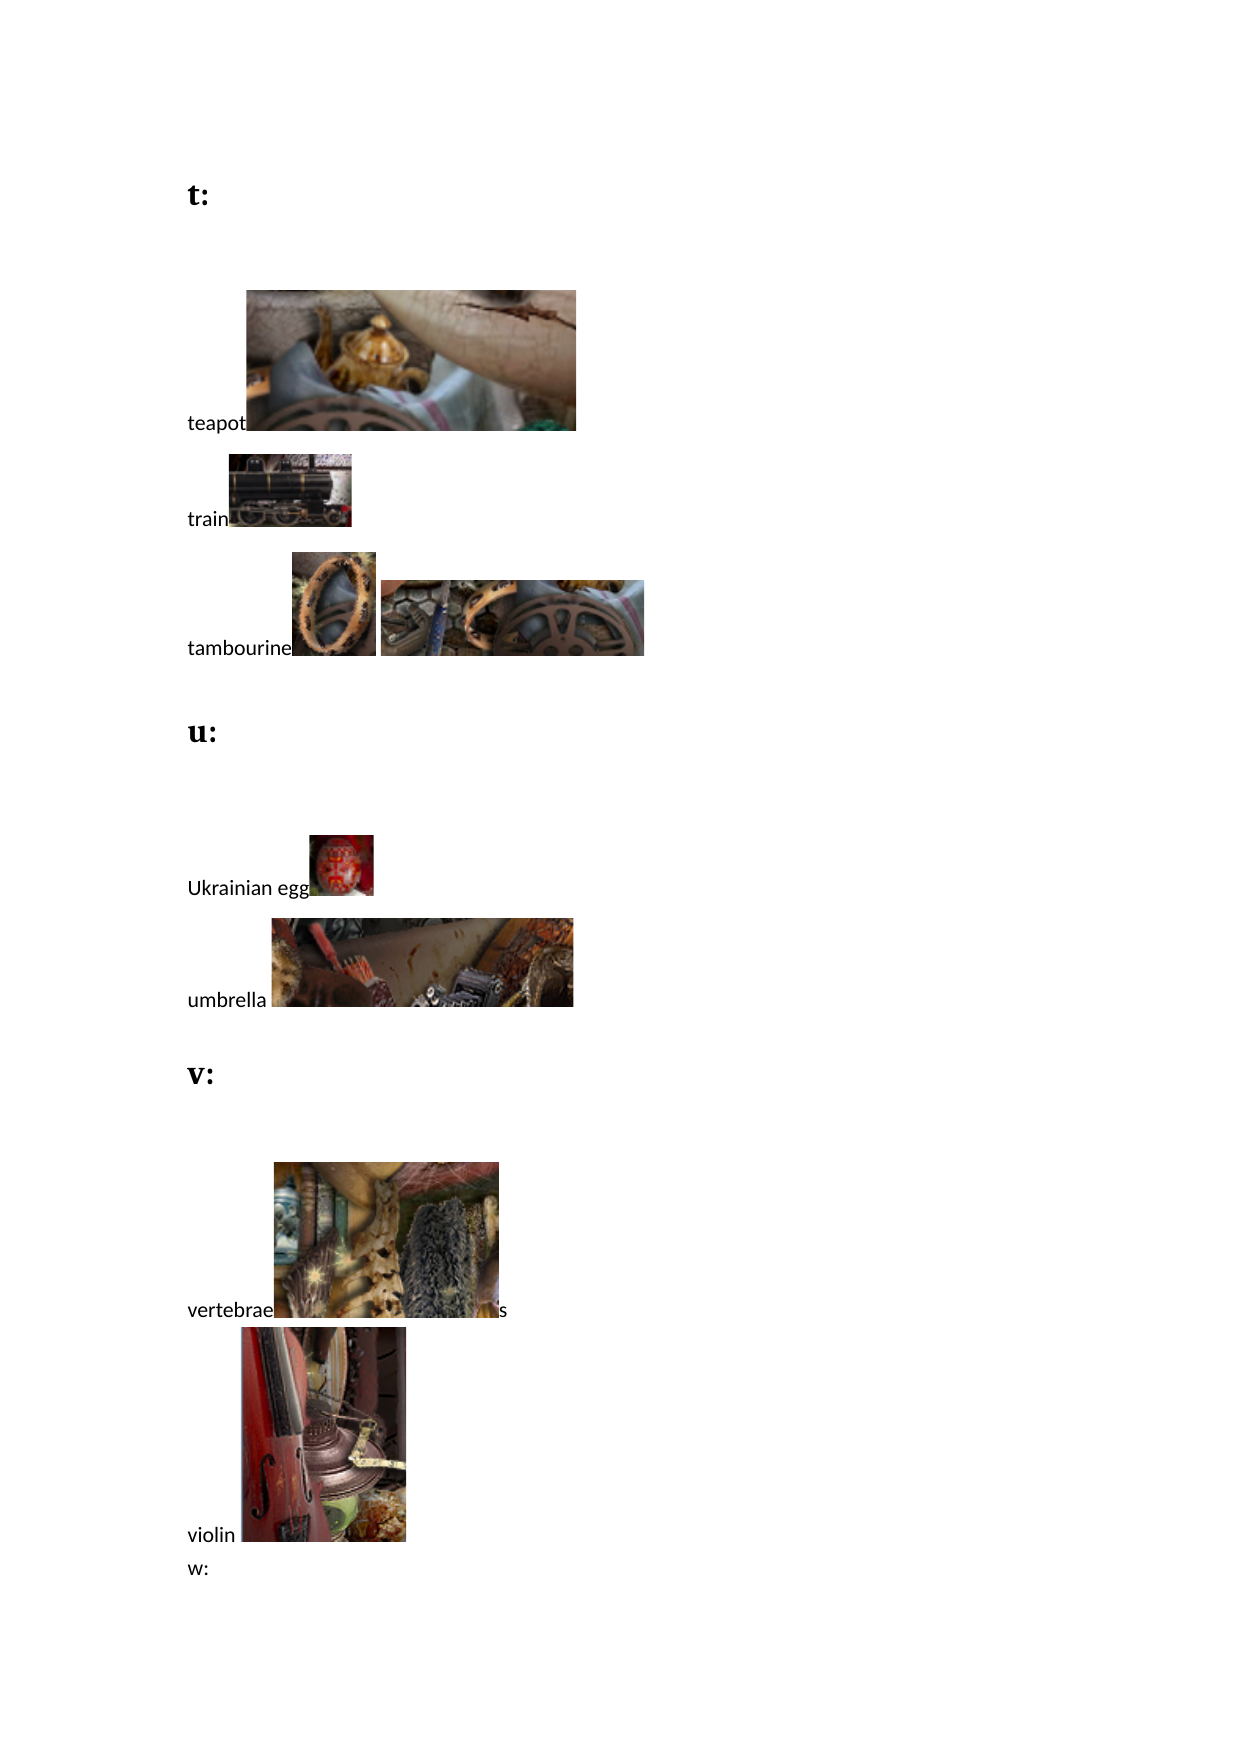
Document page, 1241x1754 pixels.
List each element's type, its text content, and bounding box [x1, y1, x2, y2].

picture [228, 454, 352, 527]
picture [380, 580, 645, 656]
picture [309, 835, 374, 896]
picture [292, 552, 376, 656]
picture [240, 1327, 407, 1542]
text vertebraes [187, 1161, 1053, 1324]
picture [246, 290, 577, 431]
picture [271, 918, 574, 1007]
text w: [187, 1551, 1053, 1584]
text train [187, 444, 1053, 542]
subtitle v: [187, 1041, 1053, 1106]
text violin [187, 1324, 1053, 1551]
subtitle t: [187, 162, 1053, 227]
subtitle u: [187, 699, 1053, 764]
text Ukrainian egg [187, 819, 1053, 917]
picture [273, 1162, 499, 1318]
